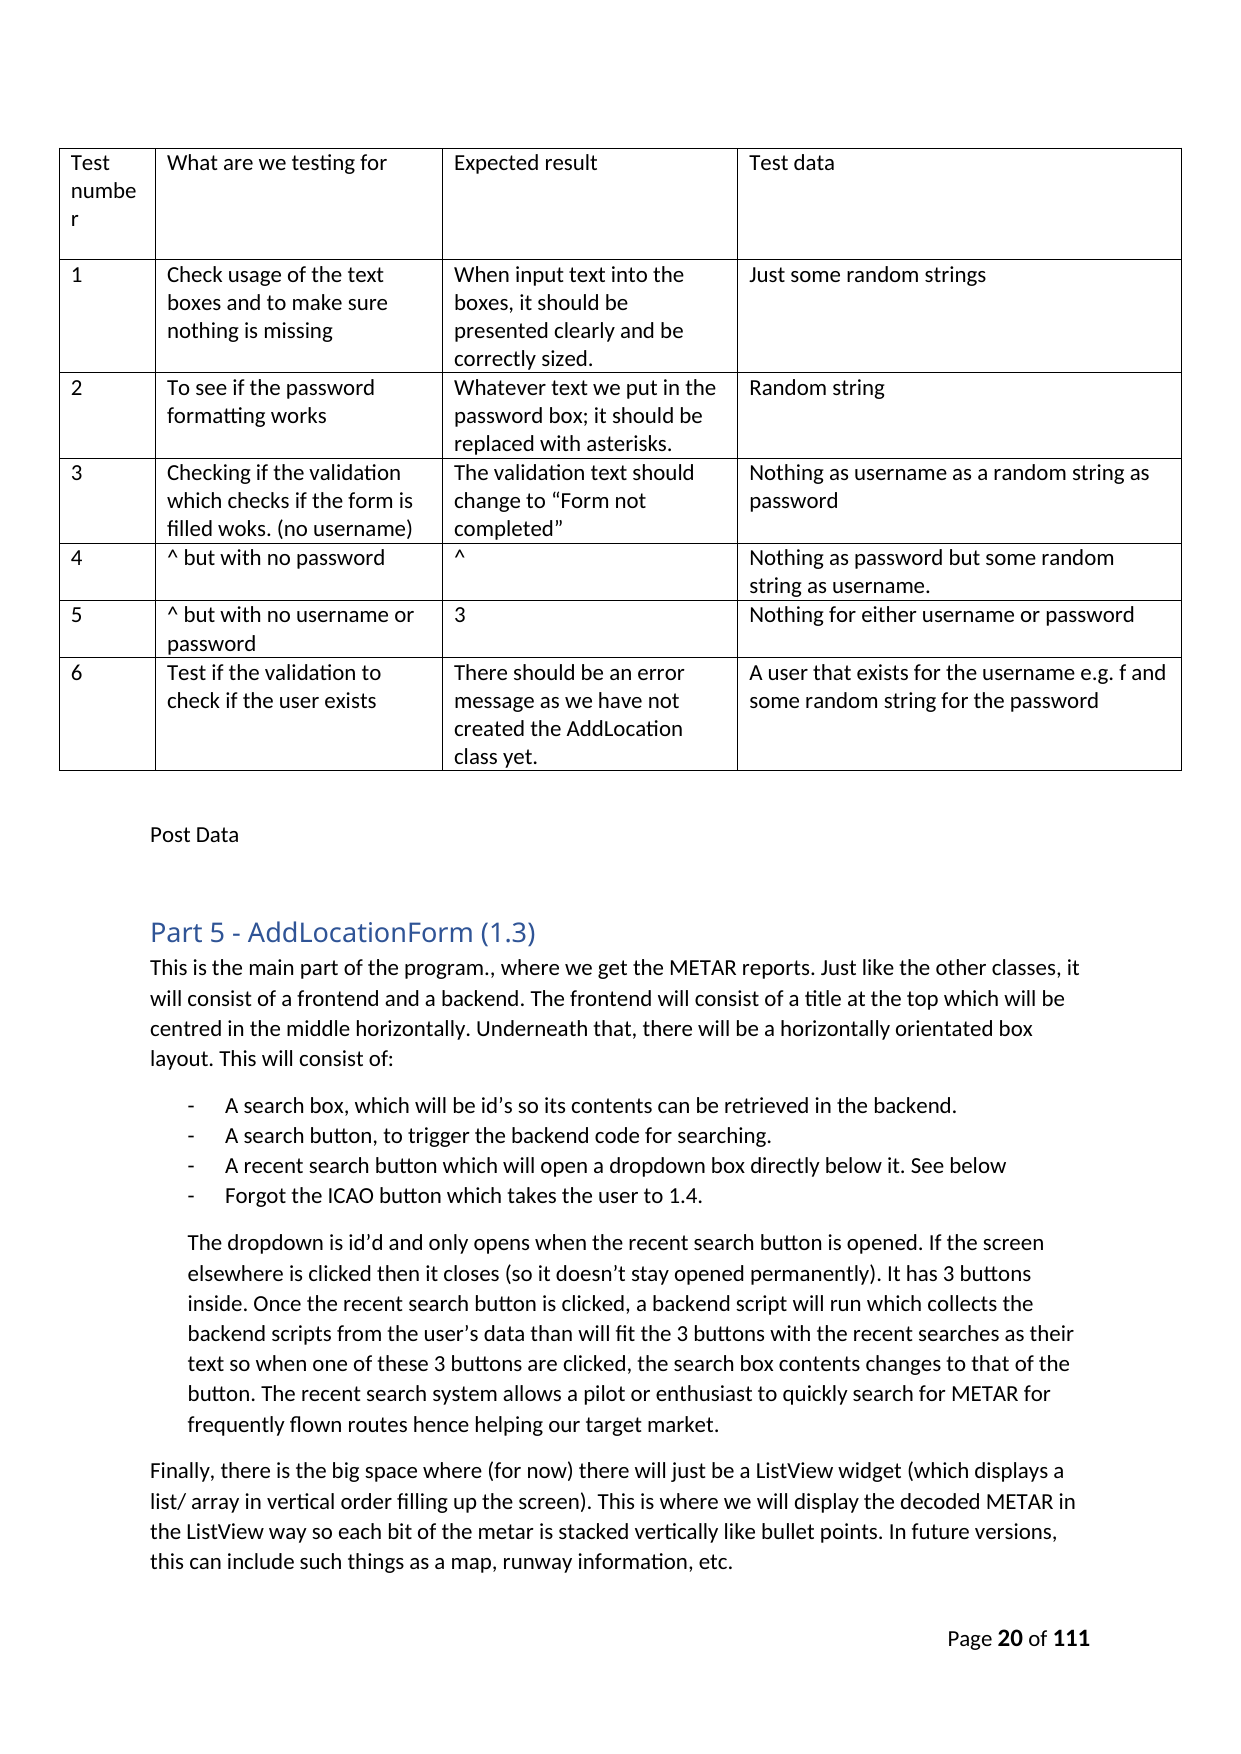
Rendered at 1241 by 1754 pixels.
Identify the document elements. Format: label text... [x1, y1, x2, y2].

table_cell When input text into the boxes, it should be presented clearly and be correctly sized. [443, 260, 737, 372]
text This is the main part of the program., where we get the METAR reports. Just like the other classes, it will consist of a frontend and a backend. The frontend will consist of a title at the top which will be centred in the middle horizontally. Underneath that, there will be a horizontally orientated box layout. This will consist of: [150, 953, 1090, 1072]
text The dropdown is id’d and only opens when the recent search button is opened. If the screen elsewhere is clicked then it closes (so it doesn’t stay opened permanently). It has 3 buttons inside. Once the recent search button is clicked, a backend script will run which collects the backend scripts from the user’s data than will fit the 3 buttons with the recent searches as their text so when one of these 3 buttons are clicked, the search box contents changes to that of the button. The recent search system allows a pilot or enthusiast to quickly search for METAR for frequently flown routes hence helping our target market. [187, 1228, 1090, 1438]
table_cell 1 [60, 260, 155, 372]
table_cell Checking if the validation which checks if the form is filled woks. (no username) [156, 459, 442, 542]
table_cell The validation text should change to “Form not completed” [443, 459, 737, 542]
table_cell Random string [738, 373, 1181, 457]
table_header What are we testing for [156, 149, 442, 259]
subtitle Part 5 - AddLocationForm (1.3) [150, 914, 1090, 951]
table_cell Nothing as username as a random string as password [738, 459, 1181, 542]
text Finally, there is the big space where (for now) there will just be a ListView widget (which displays a list/ array in vertical order filling up the screen). This is where we will display the decoded METAR in the ListView way so each bit of the metar is stacked vertically like bullet points. In future versions, this can include such things as a map, runway information, etc. [150, 1457, 1090, 1575]
table_cell 5 [60, 601, 155, 657]
table_header Test number [60, 149, 155, 259]
table_cell 2 [60, 373, 155, 457]
table_cell There should be an error message as we have not created the AddLocation class yet. [443, 658, 737, 770]
table_cell ^ but with no username or password [156, 601, 442, 657]
table_header Test data [738, 149, 1181, 259]
table_cell ^ but with no password [156, 544, 442, 599]
table_cell To see if the password formatting works [156, 373, 442, 457]
table_cell 6 [60, 658, 155, 770]
table_cell Test if the validation to check if the user exists [156, 658, 442, 770]
list A search button, to trigger the backend code for searching. [187, 1121, 1090, 1149]
table_header Expected result [443, 149, 737, 259]
table_cell A user that exists for the username e.g. f and some random string for the password [738, 658, 1181, 770]
list Forgot the ICAO button which takes the user to 1.4. [187, 1182, 1090, 1209]
table_cell 3 [60, 459, 155, 542]
list A search box, which will be id’s so its contents can be retrieved in the backend. [187, 1091, 1090, 1119]
list A recent search button which will open a dropdown box directly below it. See below [187, 1151, 1090, 1179]
table_cell ^ [443, 544, 737, 599]
table_cell Nothing as password but some random string as username. [738, 544, 1181, 599]
table_cell Check usage of the text boxes and to make sure nothing is missing [156, 260, 442, 372]
table_cell Nothing for either username or password [738, 601, 1181, 657]
text Post Data [150, 820, 1090, 848]
table_cell Whatever text we put in the password box; it should be replaced with asterisks. [443, 373, 737, 457]
table_cell Just some random strings [738, 260, 1181, 372]
table_cell 3 [443, 601, 737, 657]
table_cell 4 [60, 544, 155, 599]
